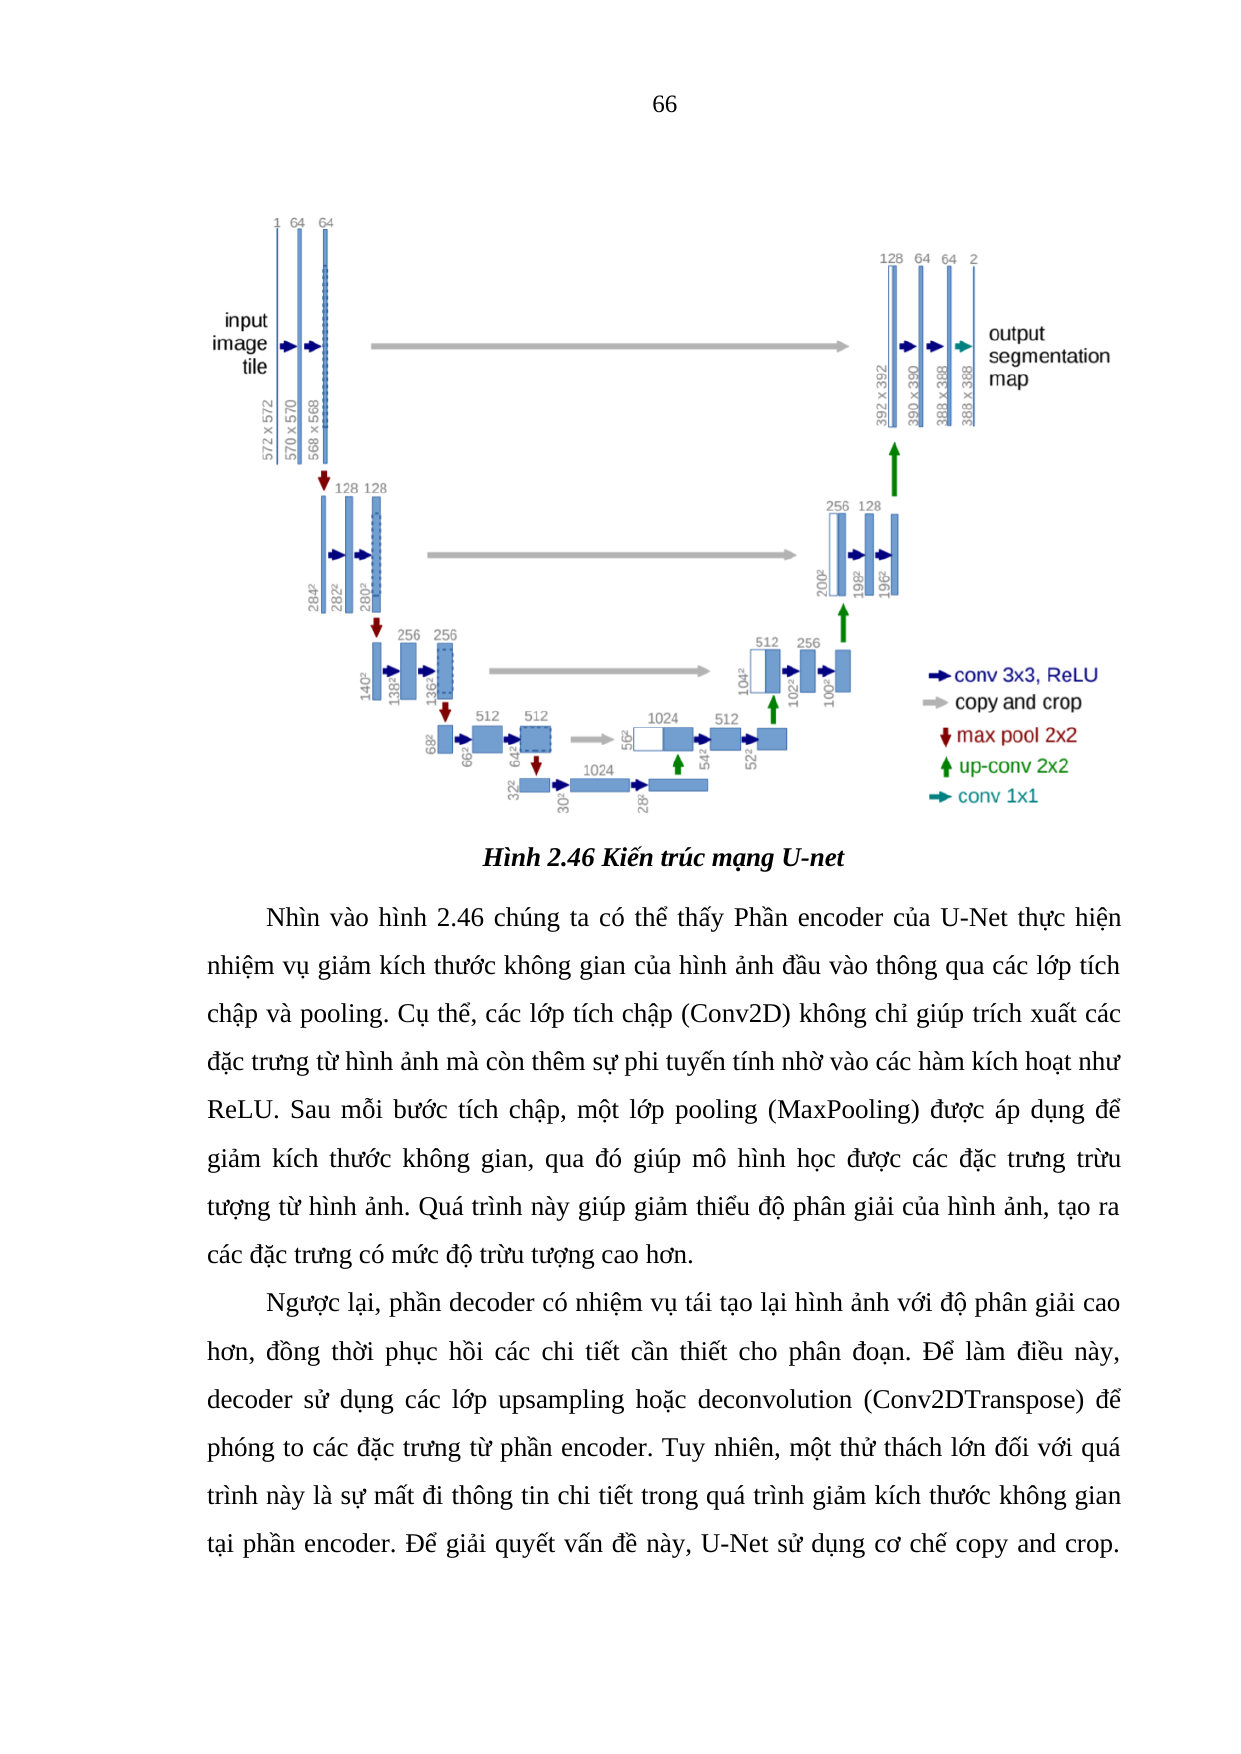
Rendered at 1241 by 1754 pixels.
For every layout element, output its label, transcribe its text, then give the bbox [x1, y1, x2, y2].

picture [212, 206, 1117, 829]
text Hình 2.46 Kiến trúc mạng U-net [207, 841, 1122, 873]
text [207, 1286, 1122, 1559]
text Nhìn vào hình 2.46 chúng ta có thể thấy Phần encoder của U-Net thực hiện nhiệm vụ giảm kích thước không gian của hình ảnh đầu vào thông qua các lớp tích chập và pooling. Cụ thể, các lớp tích chập (Conv2D) không chỉ giúp trích xuất các đặc trưng từ hình ảnh mà còn thêm sự phi tuyến tính nhờ vào các hàm kích hoạt như ReLU. Sau mỗi bước tích chập, một lớp pooling (MaxPooling) được áp dụng để giảm kích thước không gian, qua đó giúp mô hình học được các đặc trưng trừu tượng từ hình ảnh. Quá trình này giúp giảm thiểu độ phân giải của hình ảnh, tạo ra các đặc trưng có mức độ trừu tượng cao hơn. [207, 901, 1122, 1269]
